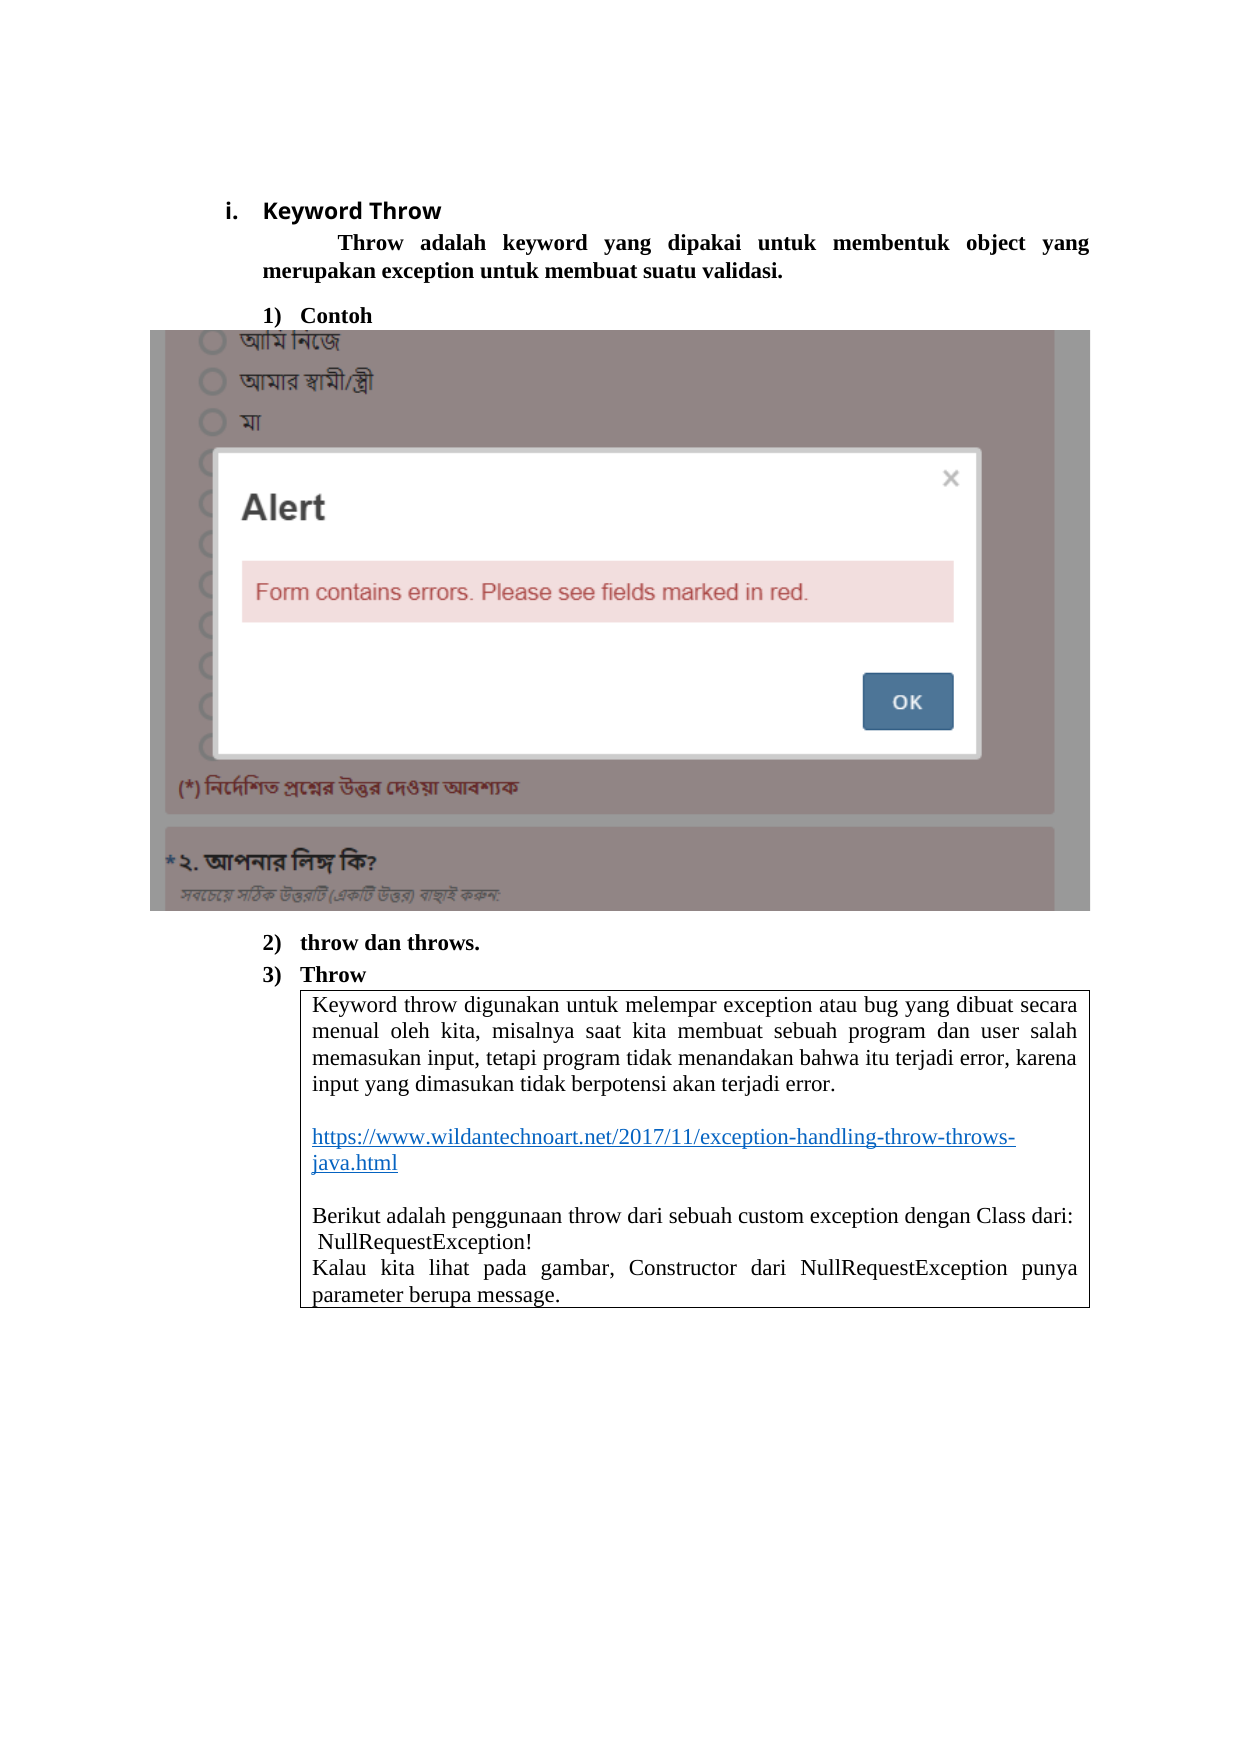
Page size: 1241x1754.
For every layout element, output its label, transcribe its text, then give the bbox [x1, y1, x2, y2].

text Throw adalah keyword yang dipakai untuk membentuk object yang merupakan exception untuk membuat suatu validasi. [262, 229, 1090, 284]
subtitle Keyword Throw [225, 195, 1090, 226]
subtitle throw dan throws. [262, 929, 1090, 955]
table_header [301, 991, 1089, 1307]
picture [150, 330, 1091, 911]
subtitle Contoh [262, 302, 1090, 329]
subtitle Throw [262, 961, 1090, 988]
